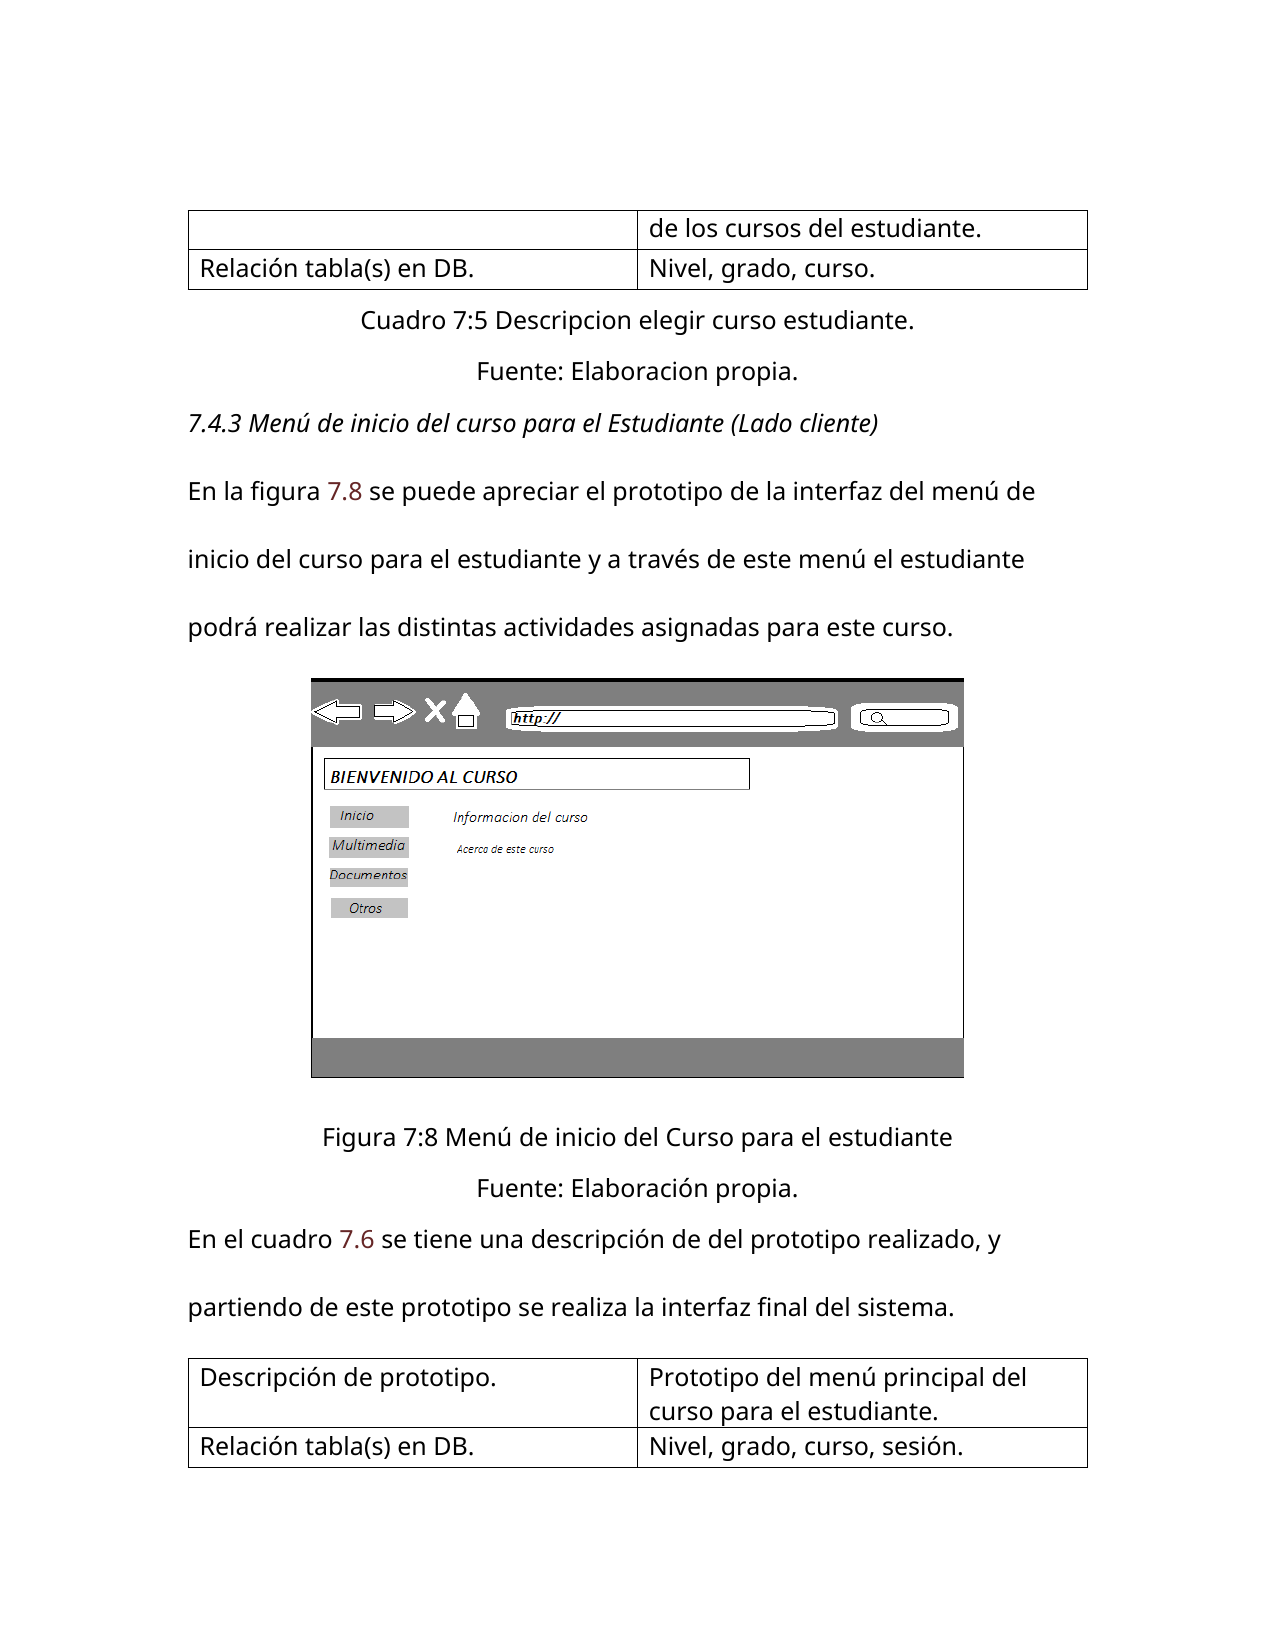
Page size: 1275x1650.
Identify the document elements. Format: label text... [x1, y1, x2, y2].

text En el cuadro 7.6 se tiene una descripción de del prototipo realizado, y partiendo de este prototipo se realiza la interfaz final del sistema. [187, 1222, 1087, 1324]
text Fuente: Elaboracion propia. [187, 354, 1087, 388]
table_header Prototipo del menú principal del curso para el estudiante. [638, 1359, 1087, 1427]
table_cell Relación tabla(s) en DB. [189, 1428, 637, 1467]
text En la figura 7.8 se puede apreciar el prototipo de la interfaz del menú de inicio del curso para el estudiante y a través de este menú el estudiante podrá realizar las distintas actividades asignadas para este curso. [187, 474, 1087, 644]
text Cuadro 7:5 Descripcion elegir curso estudiante. [187, 302, 1087, 336]
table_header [638, 211, 1087, 249]
table_cell Nivel, grado, curso, sesión. [638, 1428, 1087, 1467]
subtitle 7.4.3 Menú de inicio del curso para el Estudiante (Lado cliente) [187, 406, 1087, 440]
table_cell Relación tabla(s) en DB. [189, 250, 637, 289]
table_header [189, 211, 637, 249]
text Figura 7:8 Menú de inicio del Curso para el estudiante [187, 1119, 1087, 1153]
table_header Descripción de prototipo. [189, 1359, 637, 1427]
table_cell Nivel, grado, curso. [638, 250, 1087, 289]
text Fuente: Elaboración propia. [187, 1171, 1087, 1205]
